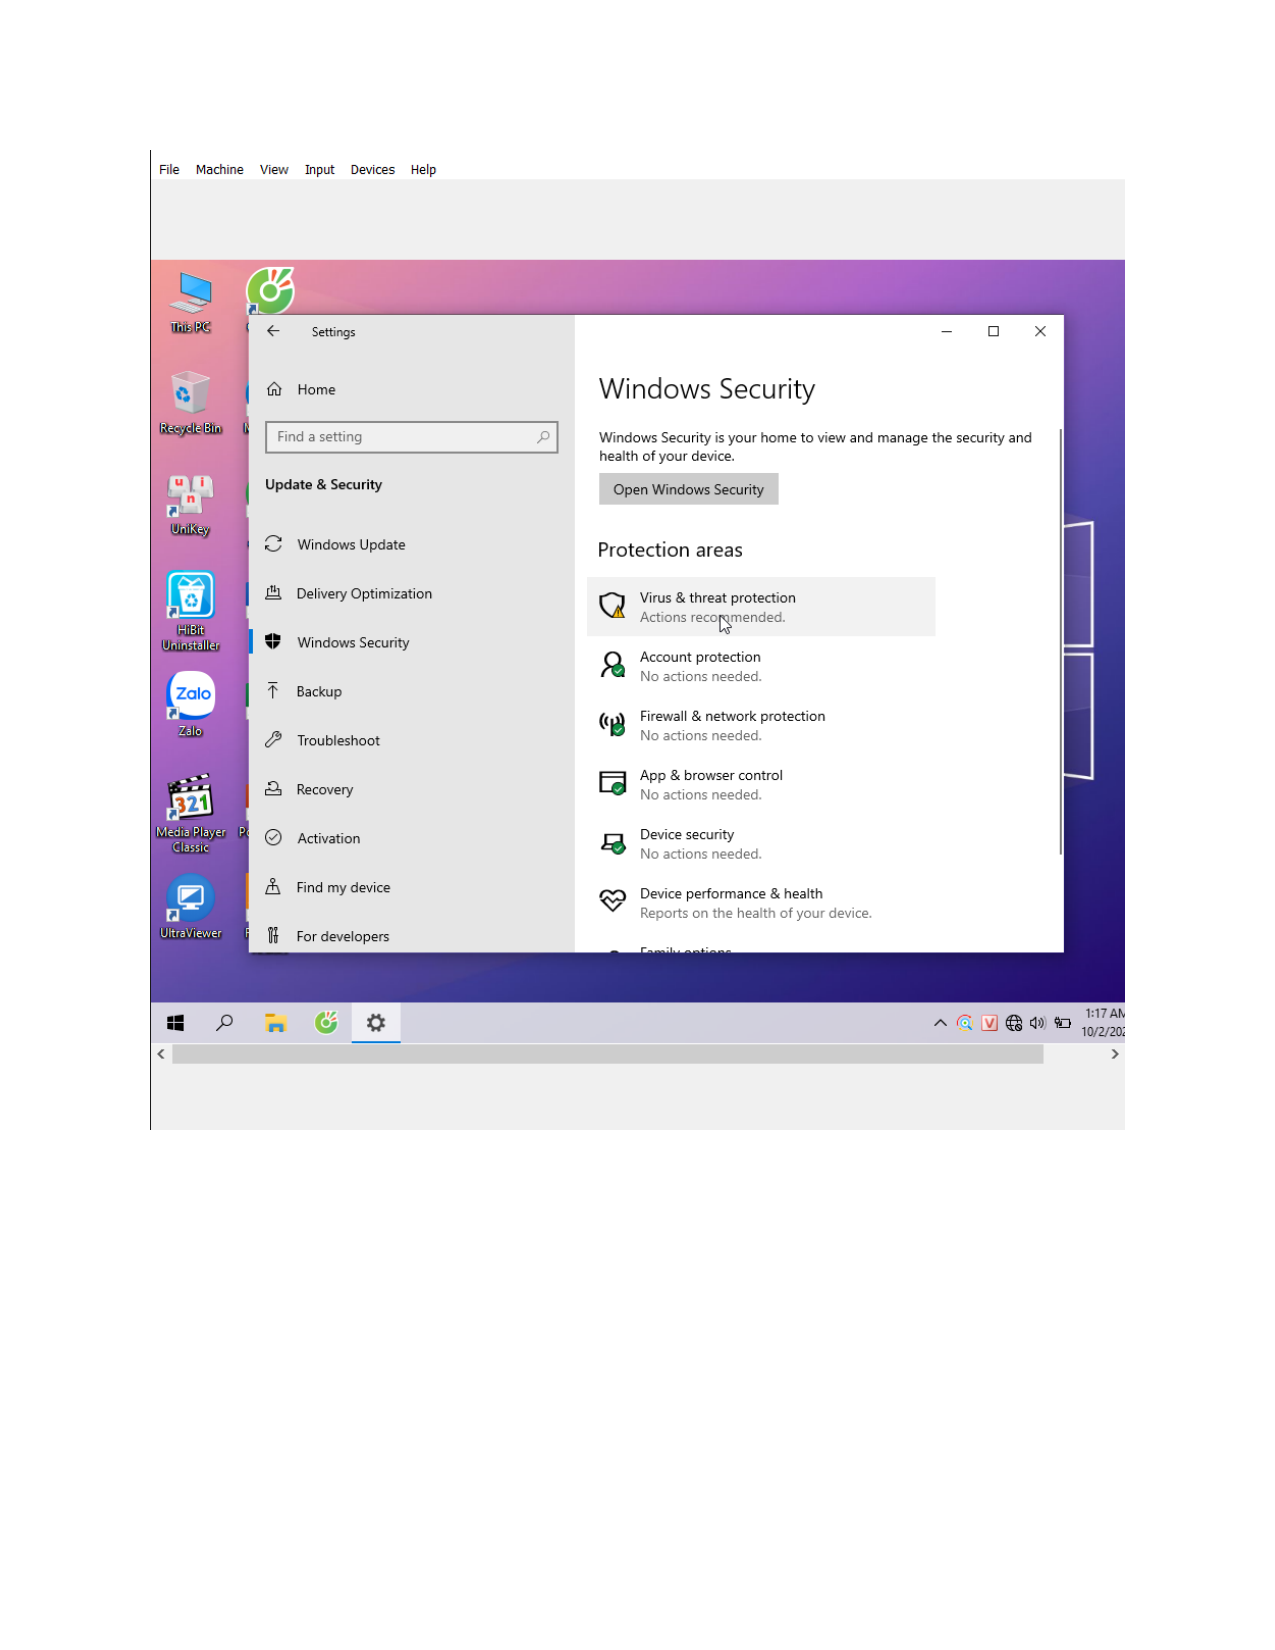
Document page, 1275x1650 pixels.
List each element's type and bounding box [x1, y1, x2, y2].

picture [150, 150, 1125, 1130]
